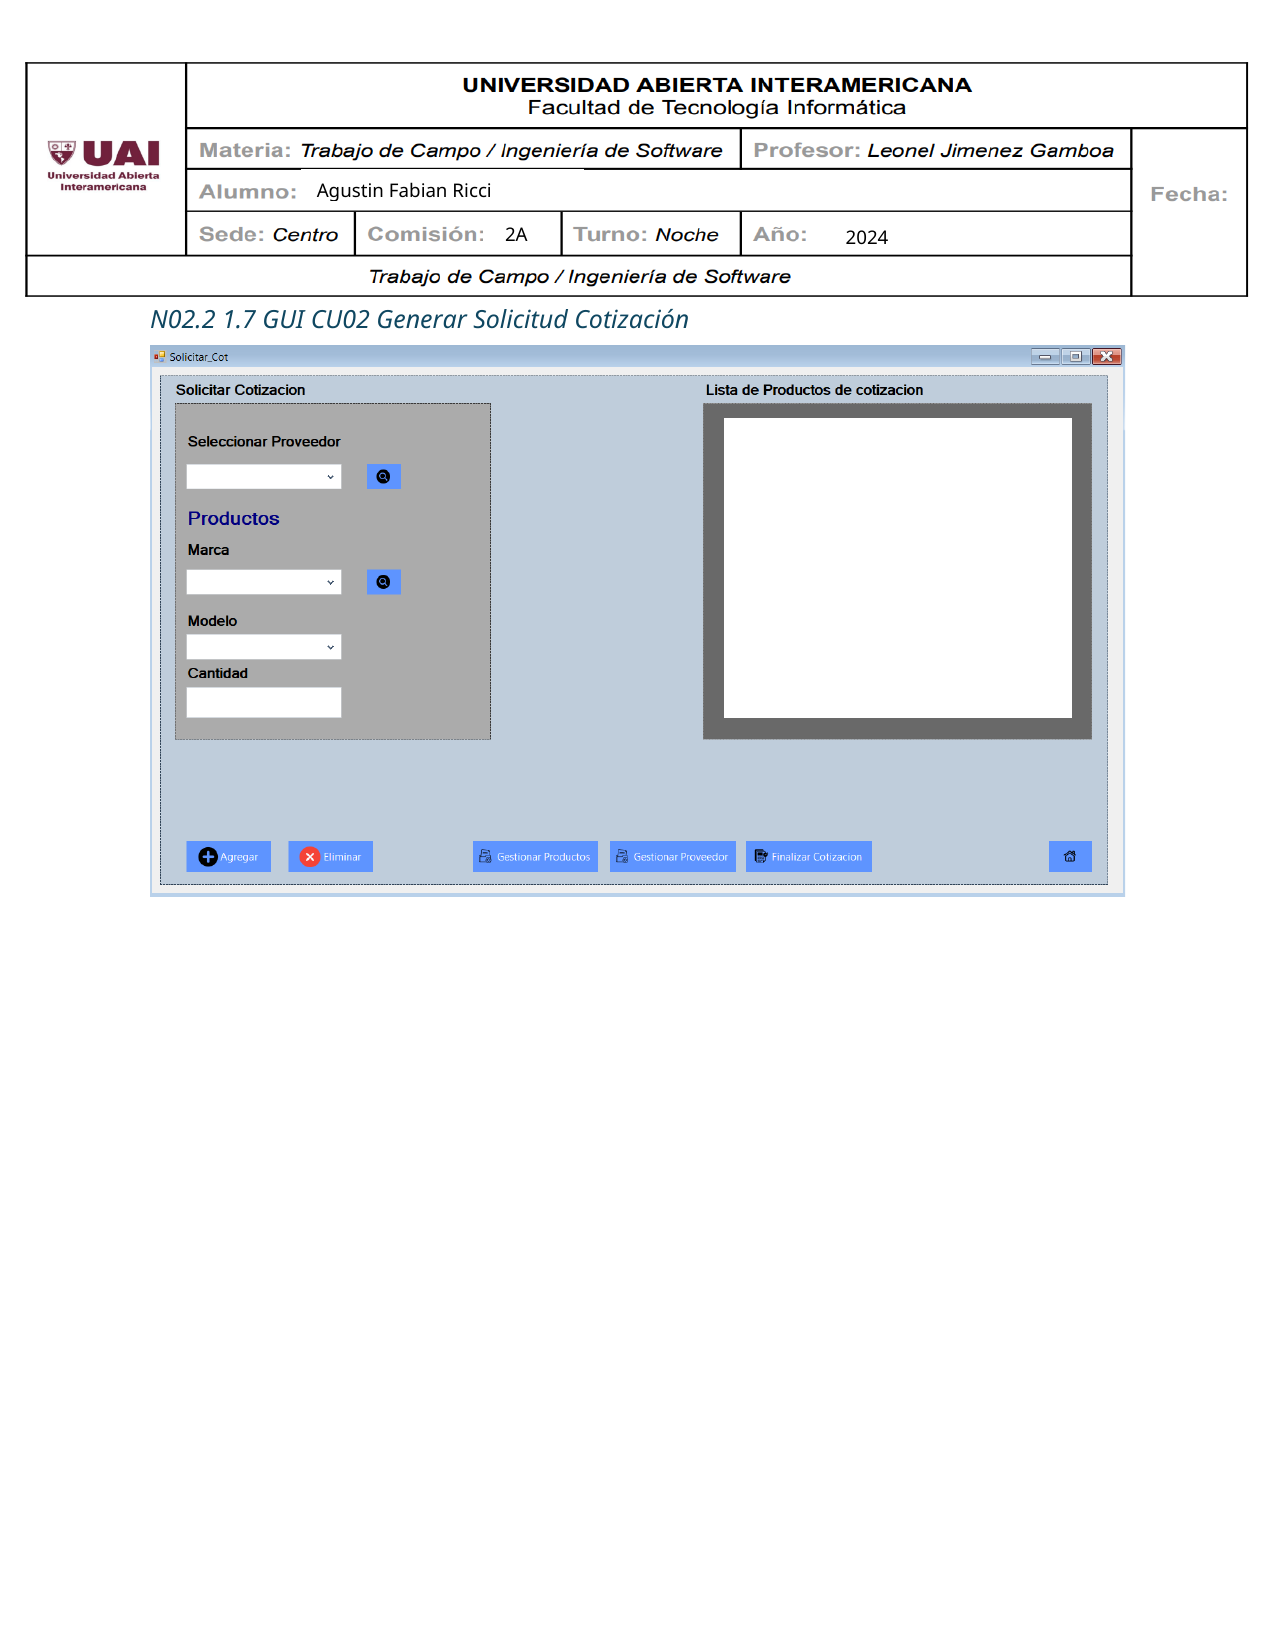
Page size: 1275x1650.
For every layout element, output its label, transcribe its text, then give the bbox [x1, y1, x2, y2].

picture [150, 345, 1125, 897]
picture [19, 60, 1249, 297]
subtitle N02.2 1.7 GUI CU02 Generar Solicitud Cotización [150, 150, 1125, 336]
